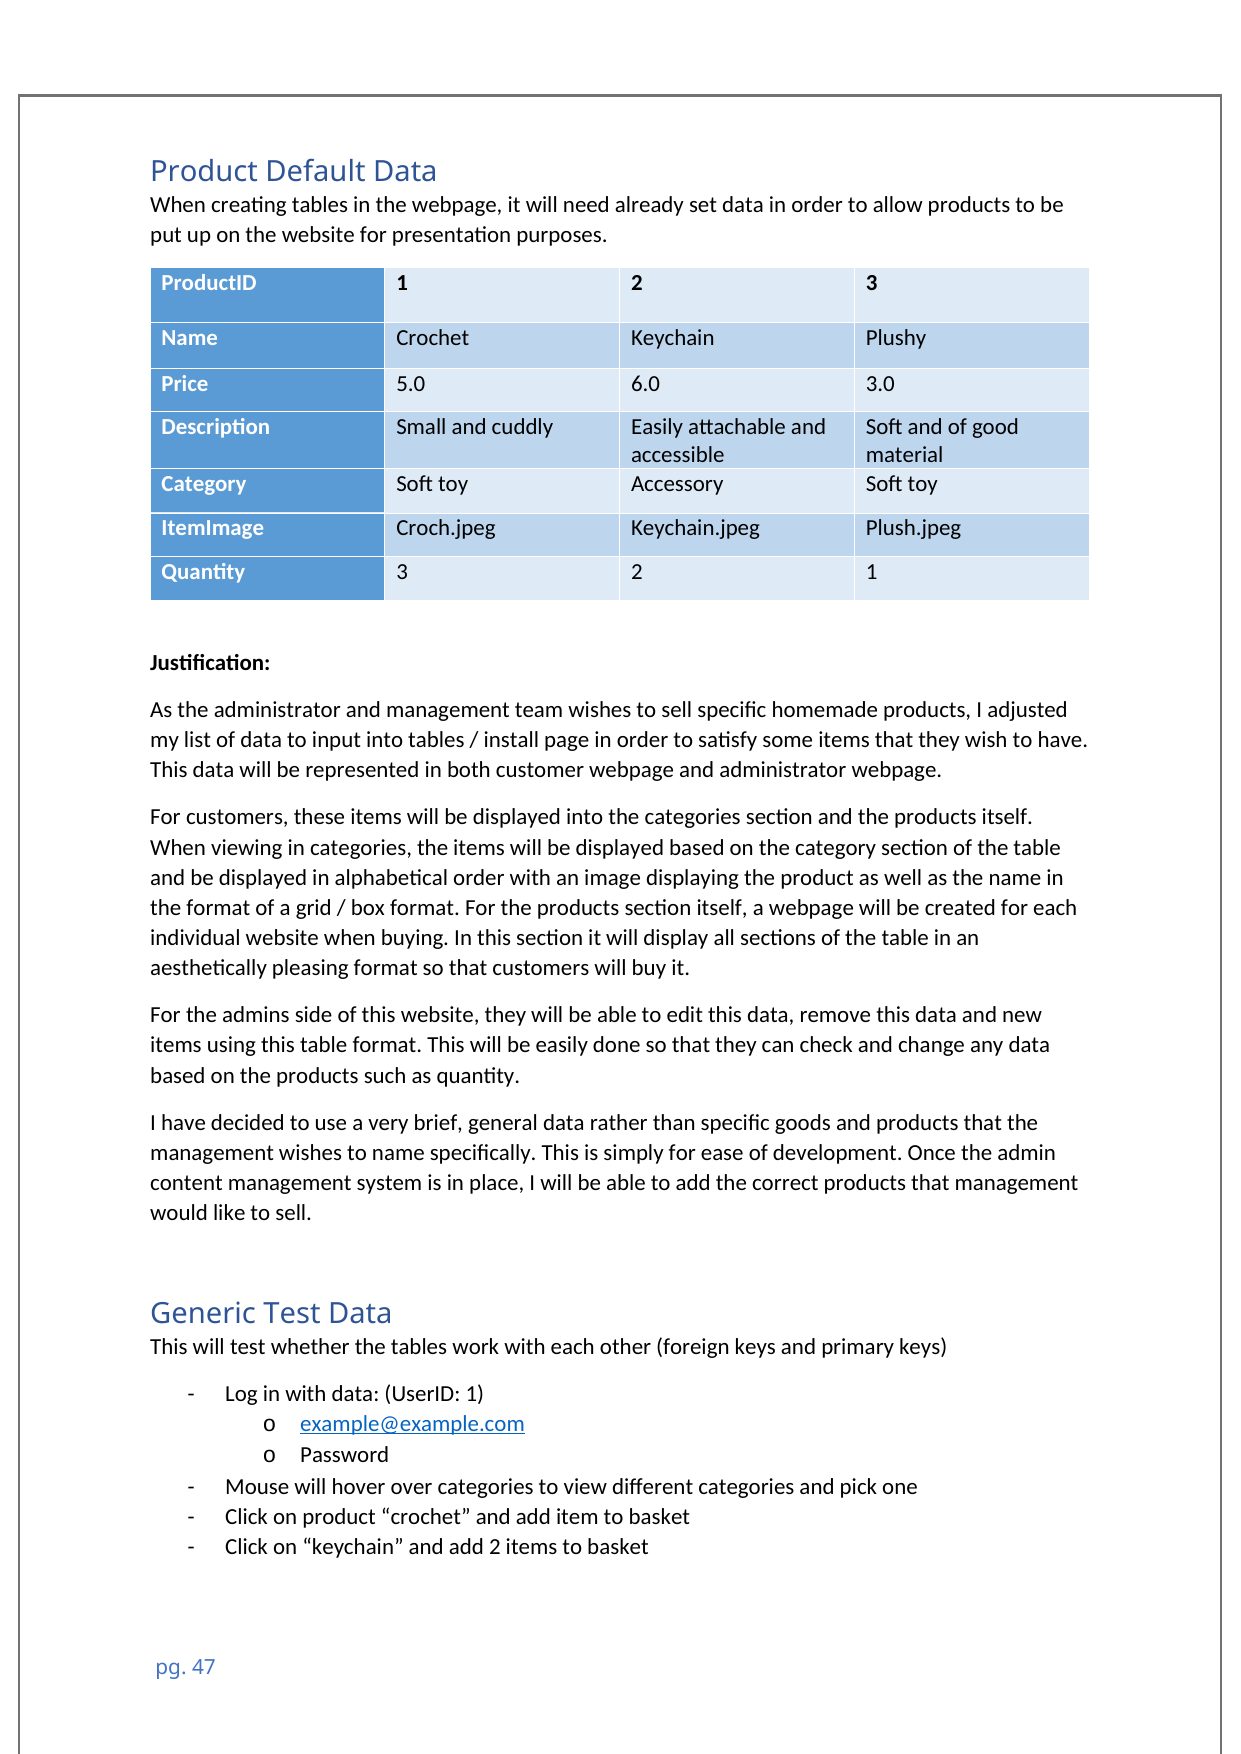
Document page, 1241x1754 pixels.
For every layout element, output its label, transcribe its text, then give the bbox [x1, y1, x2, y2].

table_cell 3 [385, 557, 619, 600]
table_header 1 [385, 268, 619, 322]
list Mouse will hover over categories to view different categories and pick one [187, 1472, 1090, 1500]
text Justification: [150, 648, 1090, 676]
table_cell 3.0 [855, 369, 1089, 411]
text When creating tables in the webpage, it will need already set data in order to allow products to be put up on the website for presentation purposes. [150, 190, 1090, 248]
table_cell Soft toy [385, 469, 619, 512]
table_cell 2 [620, 557, 854, 600]
text This will test whether the tables work with each other (foreign keys and primary keys) [150, 1332, 1090, 1360]
text For customers, these items will be displayed into the categories section and the products itself. When viewing in categories, the items will be displayed based on the category section of the table and be displayed in alphabetical order with an image displaying the product as well as the name in the format of a grid / box format. For the products section itself, a webpage will be created for each individual website when buying. In this section it will display all sections of the table in an aesthetically pleasing format so that customers will buy it. [150, 802, 1090, 982]
table_cell Soft toy [855, 469, 1089, 512]
text As the administrator and management team wishes to sell specific homemade products, I adjusted my list of data to input into tables / install page in order to satisfy some items that they wish to have. This data will be represented in both customer webpage and administrator webpage. [150, 695, 1090, 784]
table_header ProductID [151, 268, 384, 322]
list example@example.com [262, 1409, 1090, 1438]
subtitle Product Default Data [150, 150, 1090, 190]
table_cell 1 [855, 557, 1089, 600]
table_cell Croch.jpeg [385, 514, 619, 556]
list Click on product “crochet” and add item to basket [187, 1502, 1090, 1530]
list Click on “keychain” and add 2 items to basket [187, 1532, 1090, 1560]
table_cell ItemImage [151, 514, 384, 556]
table_cell Small and cuddly [385, 412, 619, 468]
table_cell Category [151, 469, 384, 512]
table_cell Keychain [620, 323, 854, 368]
table_cell Name [151, 323, 384, 368]
table_cell Soft and of good material [855, 412, 1089, 468]
text For the admins side of this website, they will be able to edit this data, remove this data and new items using this table format. This will be easily done so that they can check and change any data based on the products such as quantity. [150, 1000, 1090, 1089]
table_cell Plushy [855, 323, 1089, 368]
table_cell Plush.jpeg [855, 514, 1089, 556]
list Log in with data: (UserID: 1) [187, 1379, 1090, 1407]
table_header 3 [855, 268, 1089, 322]
table_cell Keychain.jpeg [620, 514, 854, 556]
subtitle Generic Test Data [150, 1292, 1090, 1332]
table_cell Price [151, 369, 384, 411]
table_cell Crochet [385, 323, 619, 368]
table_cell Accessory [620, 469, 854, 512]
table_cell Description [151, 412, 384, 468]
table_cell Quantity [151, 557, 384, 600]
table_header 2 [620, 268, 854, 322]
table_cell 5.0 [385, 369, 619, 411]
text I have decided to use a very brief, general data rather than specific goods and products that the management wishes to name specifically. This is simply for ease of development. Once the admin content management system is in place, I will be able to add the correct products that management would like to sell. [150, 1108, 1090, 1226]
table_cell Easily attachable and accessible [620, 412, 854, 468]
table_cell 6.0 [620, 369, 854, 411]
list Password [262, 1440, 1090, 1469]
